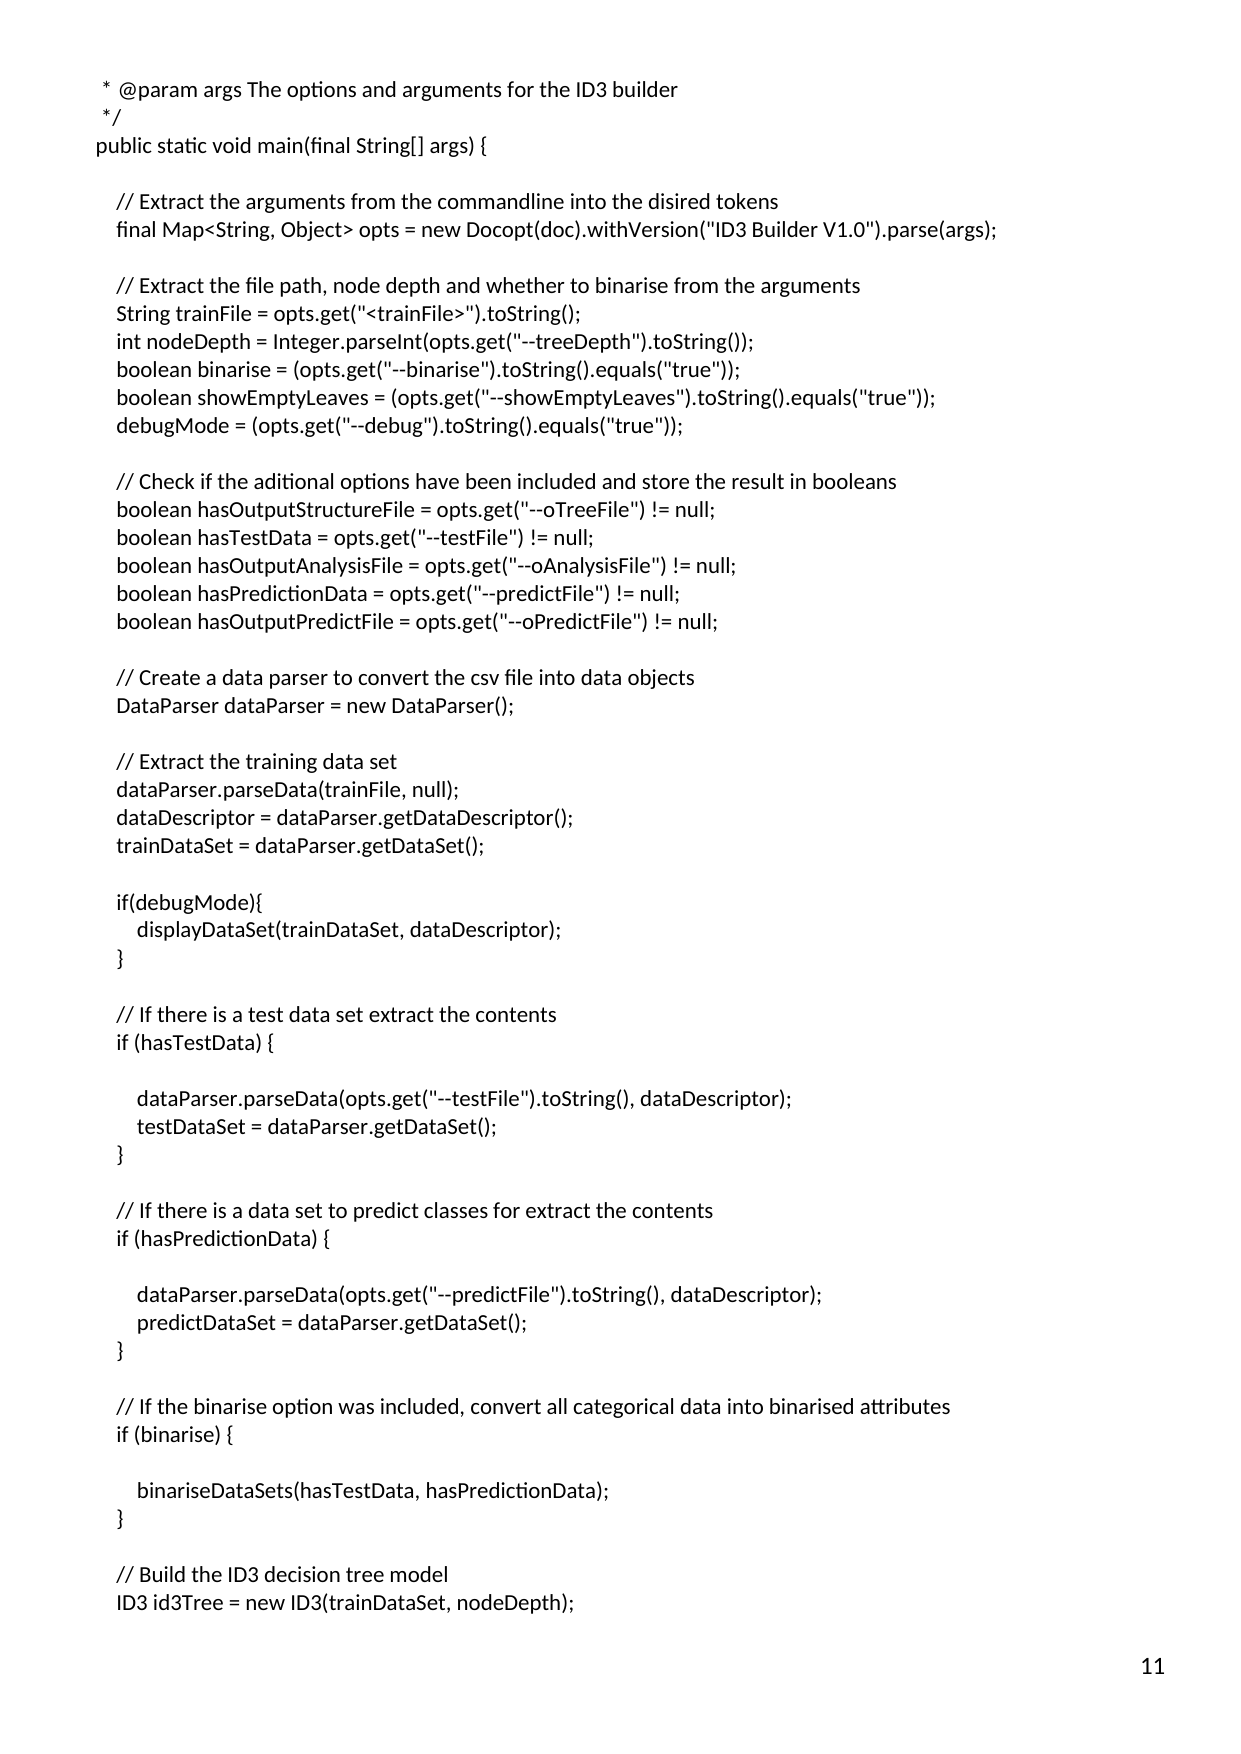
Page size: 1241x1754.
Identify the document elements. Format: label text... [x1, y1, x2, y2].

text * @param args The options and arguments for the ID3 builder [75, 75, 1165, 103]
text } [75, 944, 1165, 972]
text // Build the ID3 decision tree model [75, 1560, 1165, 1588]
text boolean hasOutputAnalysisFile = opts.get("--oAnalysisFile") != null; [75, 551, 1165, 579]
text testDataSet = dataParser.getDataSet(); [75, 1112, 1165, 1140]
text // Extract the training data set [75, 747, 1165, 776]
text predictDataSet = dataParser.getDataSet(); [75, 1308, 1165, 1336]
text } [75, 1140, 1165, 1168]
text public static void main(final String[] args) { [75, 131, 1165, 159]
text // Check if the aditional options have been included and store the result in booleans [75, 467, 1165, 495]
text if(debugMode){ [75, 888, 1165, 916]
text displayDataSet(trainDataSet, dataDescriptor); [75, 916, 1165, 944]
text // Extract the file path, node depth and whether to binarise from the arguments [75, 271, 1165, 299]
text // If the binarise option was included, convert all categorical data into binarised attributes [75, 1392, 1165, 1420]
text // Create a data parser to convert the csv file into data objects [75, 663, 1165, 691]
text boolean showEmptyLeaves = (opts.get("--showEmptyLeaves").toString().equals("true")); [75, 383, 1165, 411]
text // If there is a test data set extract the contents [75, 1000, 1165, 1028]
text if (hasPredictionData) { [75, 1224, 1165, 1252]
text if (binarise) { [75, 1420, 1165, 1448]
text // If there is a data set to predict classes for extract the contents [75, 1196, 1165, 1224]
text dataDescriptor = dataParser.getDataDescriptor(); [75, 803, 1165, 832]
text String trainFile = opts.get("<trainFile>").toString(); [75, 299, 1165, 327]
text */ [75, 103, 1165, 131]
text binariseDataSets(hasTestData, hasPredictionData); [75, 1476, 1165, 1504]
text debugMode = (opts.get("--debug").toString().equals("true")); [75, 411, 1165, 439]
text dataParser.parseData(opts.get("--testFile").toString(), dataDescriptor); [75, 1084, 1165, 1112]
text boolean hasTestData = opts.get("--testFile") != null; [75, 523, 1165, 551]
text // Extract the arguments from the commandline into the disired tokens [75, 187, 1165, 215]
text boolean hasOutputStructureFile = opts.get("--oTreeFile") != null; [75, 495, 1165, 523]
text dataParser.parseData(trainFile, null); [75, 776, 1165, 803]
text ID3 id3Tree = new ID3(trainDataSet, nodeDepth); [75, 1588, 1165, 1616]
text dataParser.parseData(opts.get("--predictFile").toString(), dataDescriptor); [75, 1280, 1165, 1308]
text } [75, 1504, 1165, 1532]
text boolean binarise = (opts.get("--binarise").toString().equals("true")); [75, 355, 1165, 383]
text if (hasTestData) { [75, 1028, 1165, 1056]
text trainDataSet = dataParser.getDataSet(); [75, 832, 1165, 859]
text final Map<String, Object> opts = new Docopt(doc).withVersion("ID3 Builder V1.0").parse(args); [75, 215, 1165, 243]
text boolean hasOutputPredictFile = opts.get("--oPredictFile") != null; [75, 607, 1165, 635]
text int nodeDepth = Integer.parseInt(opts.get("--treeDepth").toString()); [75, 327, 1165, 355]
text boolean hasPredictionData = opts.get("--predictFile") != null; [75, 579, 1165, 607]
text } [75, 1336, 1165, 1364]
text DataParser dataParser = new DataParser(); [75, 691, 1165, 719]
